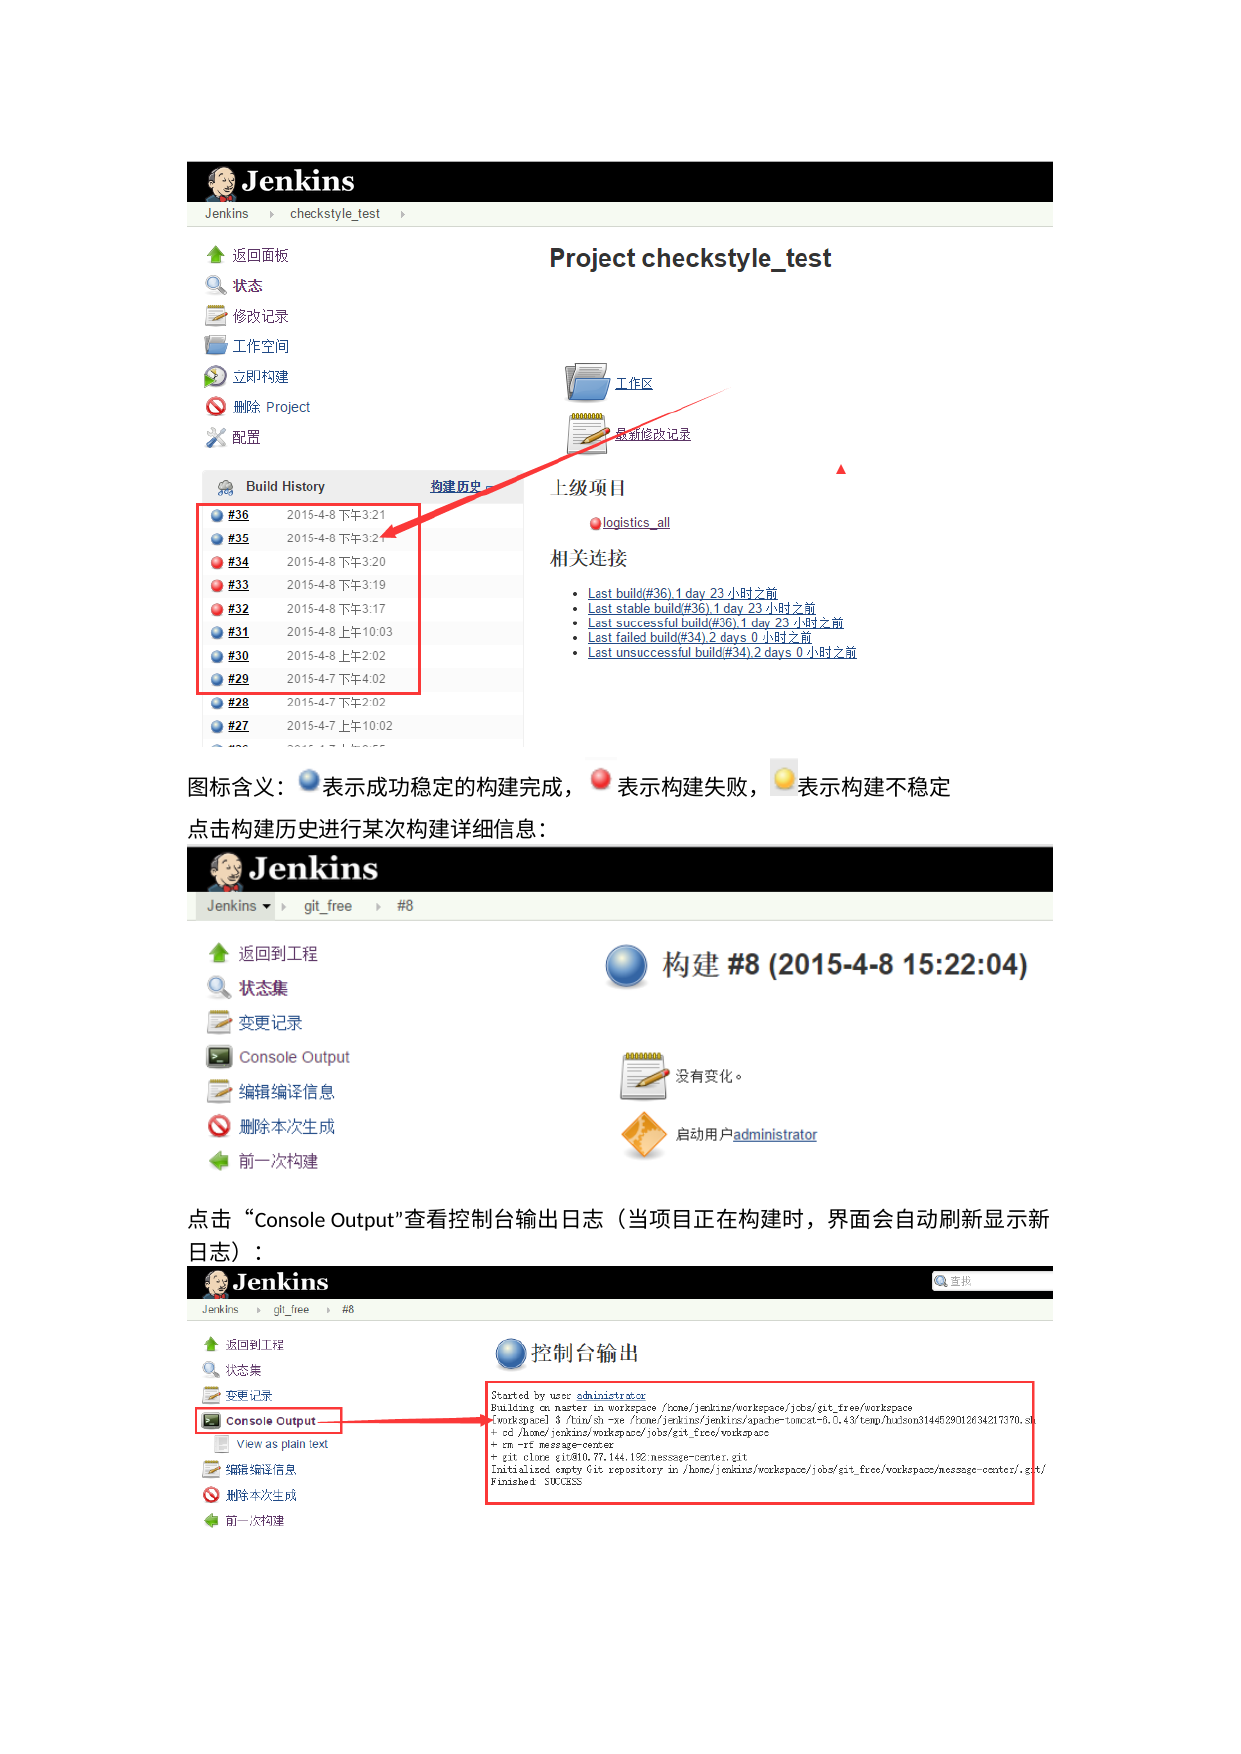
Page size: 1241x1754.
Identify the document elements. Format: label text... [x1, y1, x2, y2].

picture [296, 766, 323, 796]
text 图标含义：表示成功稳定的构建完成，表示构建失败，表示构建不稳定 [187, 747, 1053, 812]
picture [187, 161, 1053, 747]
picture [187, 844, 1053, 1201]
text 点击构建历史进行某次构建详细信息： [187, 812, 1053, 844]
picture [770, 758, 798, 796]
picture [585, 757, 617, 796]
text 点击“Console Output”查看控制台输出日志（当项目正在构建时，界面会自动刷新显示新日志）： [187, 1201, 1053, 1266]
picture [187, 1266, 1053, 1576]
